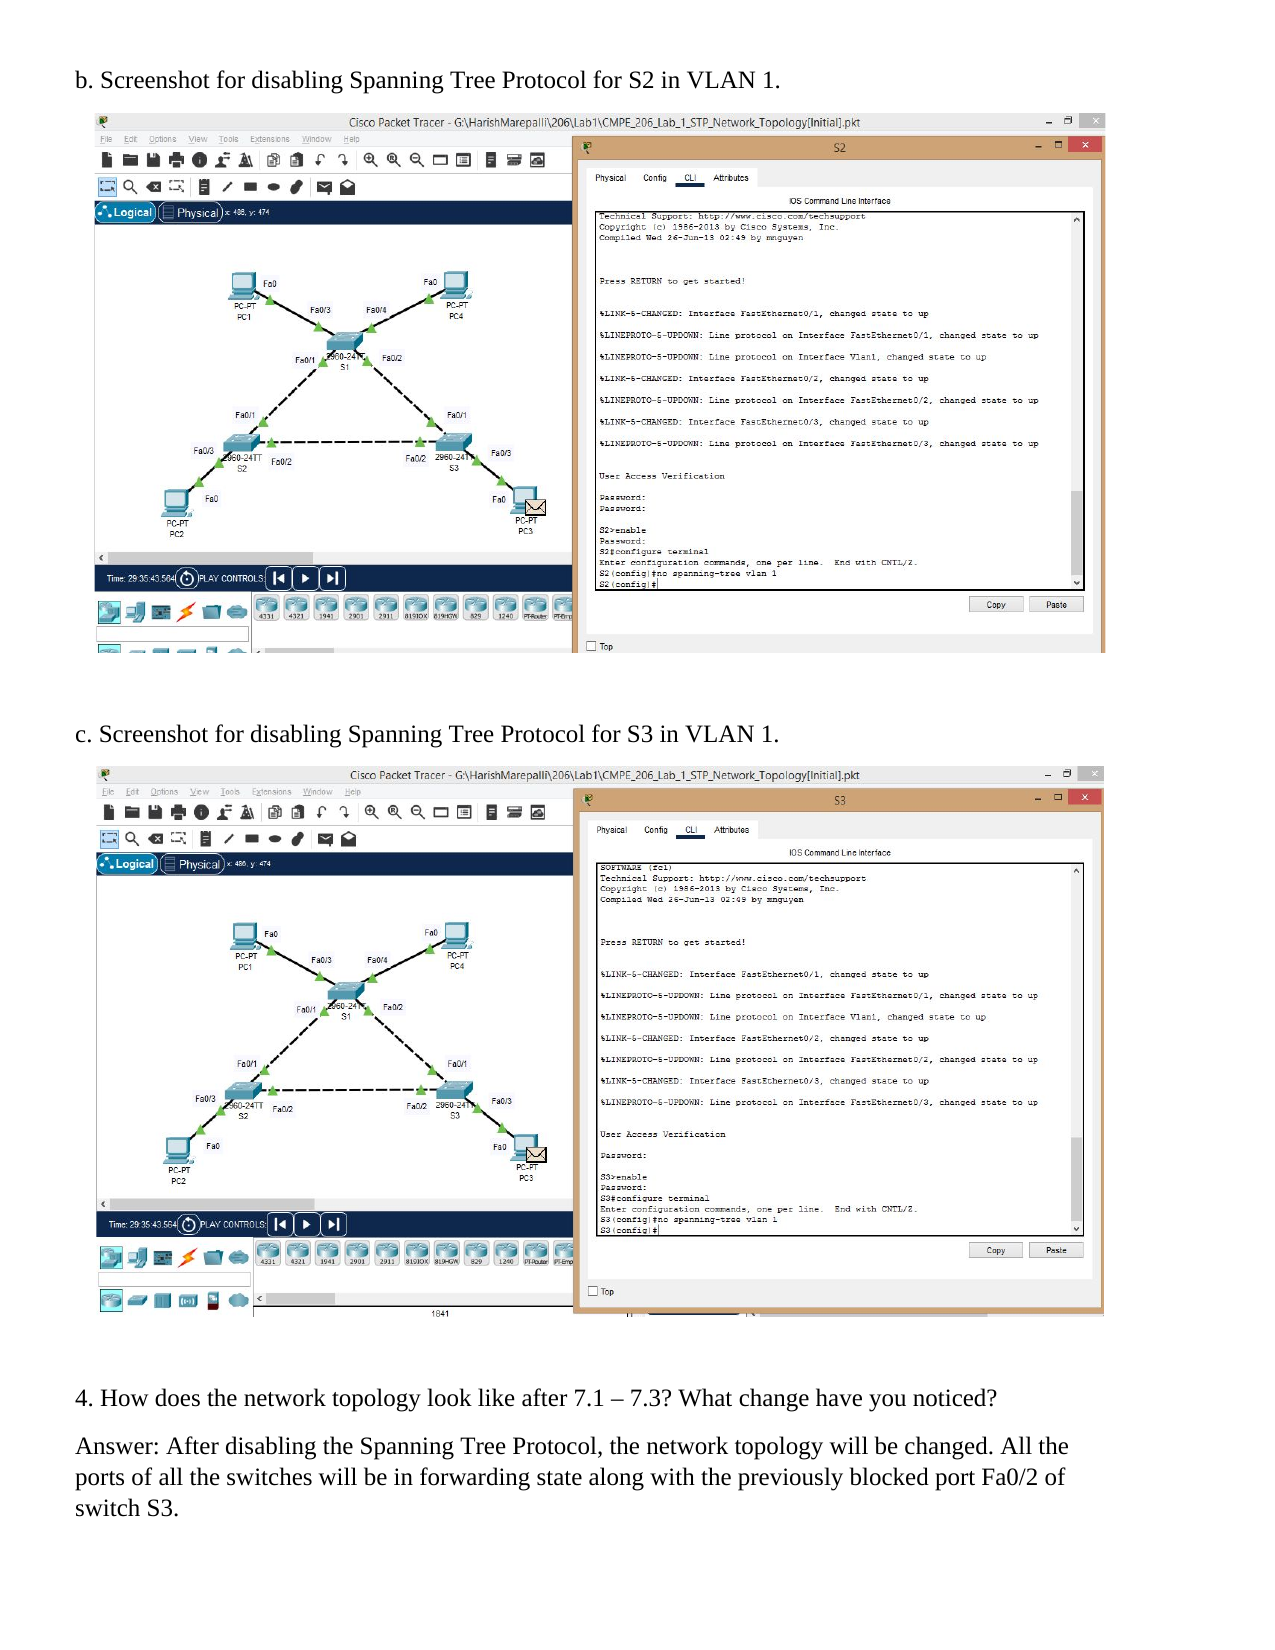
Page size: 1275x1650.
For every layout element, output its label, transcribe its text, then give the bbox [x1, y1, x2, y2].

text 4. How does the network topology look like after 7.1 – 7.3? What change have you noticed? [75, 1383, 1125, 1412]
picture [94, 113, 1106, 653]
picture [117, 860, 154, 870]
text Answer: After disabling the Spanning Tree Protocol, the network topology will be changed. All the ports of all the switches will be in forwarding state along with the previously blocked port Fa0/2 of switch S3. [75, 1431, 1125, 1522]
picture [96, 766, 1104, 1317]
text c. Screenshot for disabling Spanning Tree Protocol for S3 in VLAN 1. [75, 719, 1125, 748]
text b. Screenshot for disabling Spanning Tree Protocol for S2 in VLAN 1. [75, 66, 1125, 94]
